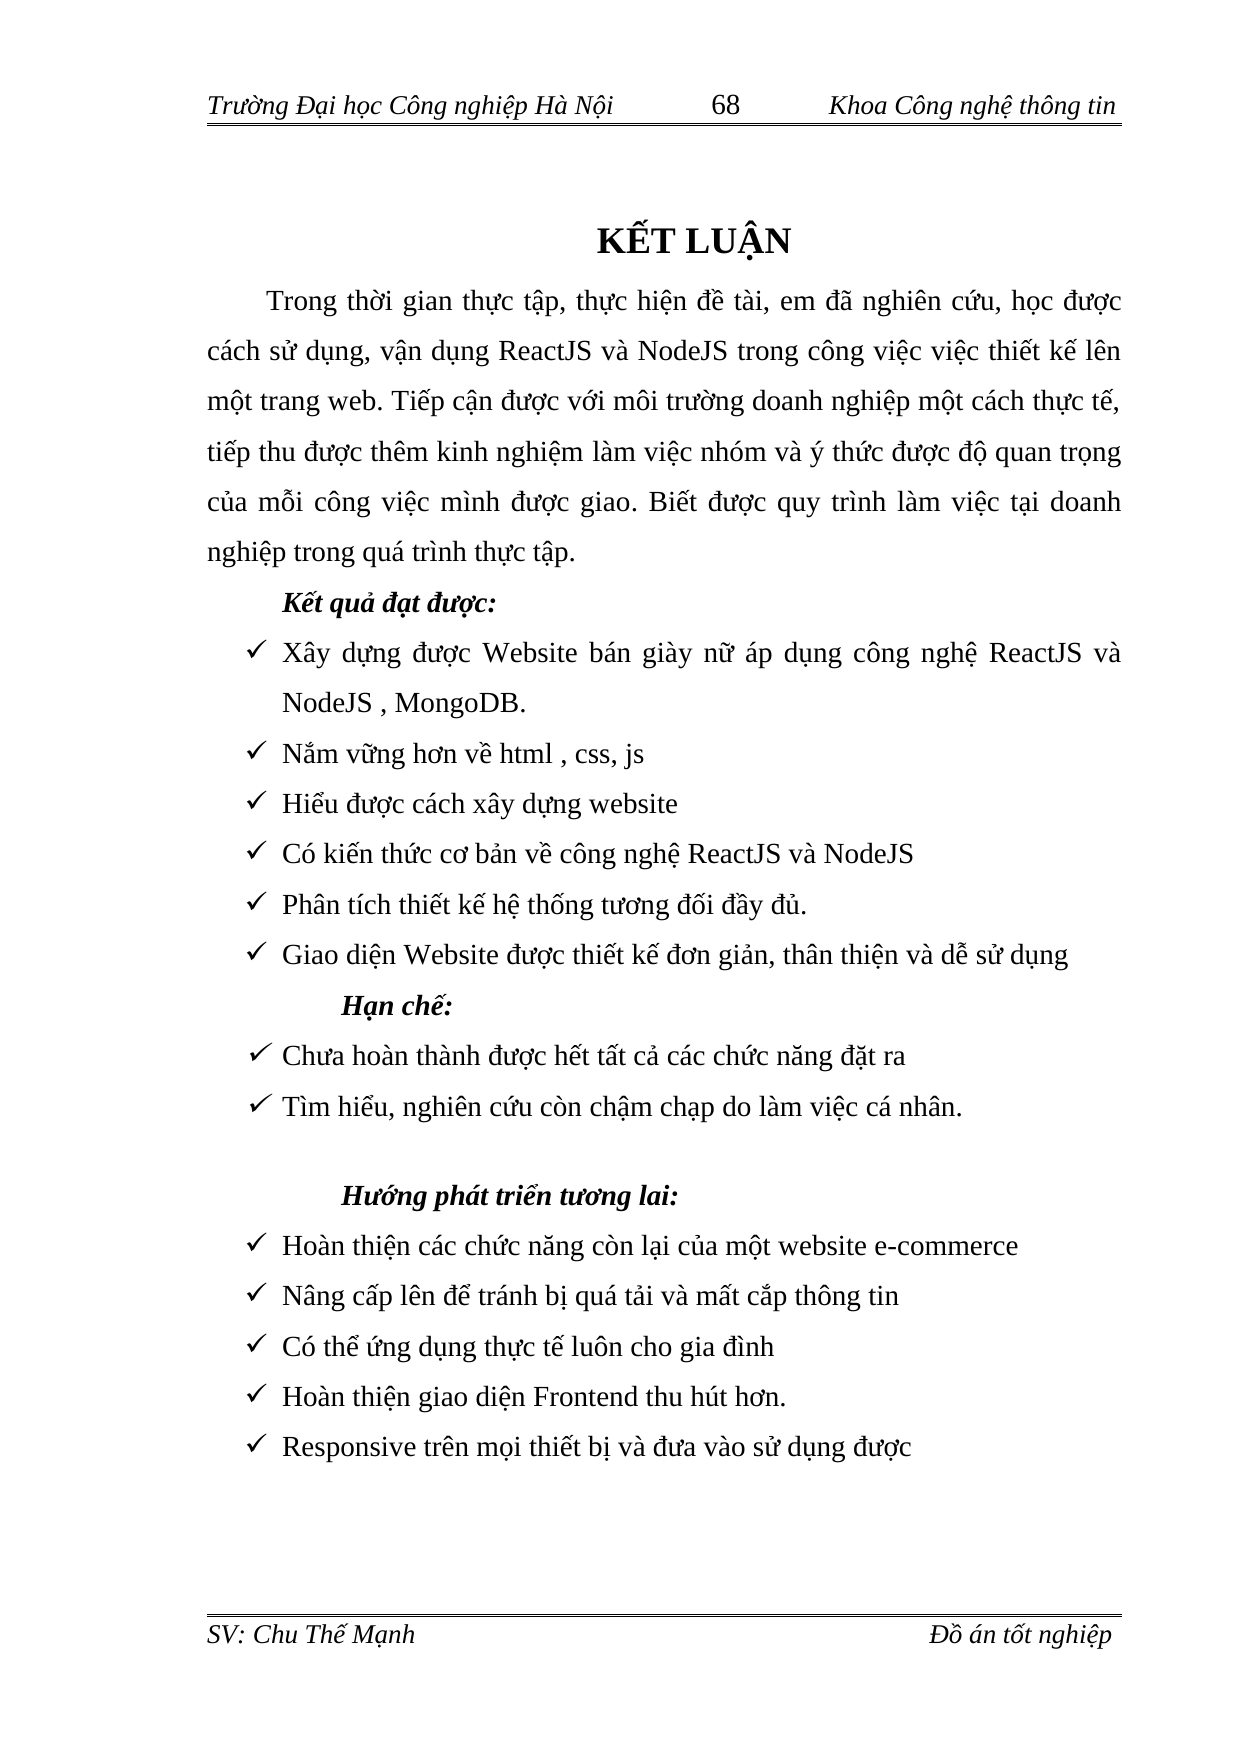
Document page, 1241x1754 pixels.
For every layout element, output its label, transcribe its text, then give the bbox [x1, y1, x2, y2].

list Giao diện Website được thiết kế đơn giản, thân thiện và dễ sử dụng [244, 937, 1122, 971]
list Hoàn thiện các chức năng còn lại của một website e-commerce [244, 1228, 1122, 1262]
list Có thể ứng dụng thực tế luôn cho gia đình [244, 1329, 1122, 1362]
list Hiểu được cách xây dựng website [244, 786, 1122, 820]
list Nâng cấp lên để tránh bị quá tải và mất cắp thông tin [244, 1278, 1122, 1312]
list Có kiến thức cơ bản về công nghệ ReactJS và NodeJS [244, 837, 1122, 870]
text Kết quả đạt được: [207, 585, 1122, 618]
list Xây dựng được Website bán giày nữ áp dụng công nghệ ReactJS và NodeJS , MongoDB. [244, 635, 1122, 719]
list Hướng phát triển tương lai: [282, 1178, 1122, 1211]
list Responsive trên mọi thiết bị và đưa vào sử dụng được [244, 1429, 1122, 1463]
list Chưa hoàn thành được hết tất cả các chức năng đặt ra [244, 1038, 1122, 1072]
text Hạn chế: [282, 988, 1122, 1021]
list Nắm vững hơn về html , css, js [244, 736, 1122, 769]
list Hoàn thiện giao diện Frontend thu hút hơn. [244, 1379, 1122, 1413]
list Phân tích thiết kế hệ thống tương đối đầy đủ. [244, 887, 1122, 921]
text Trong thời gian thực tập, thực hiện đề tài, em đã nghiên cứu, học được cách sử dụng, vận dụng ReactJS và NodeJS trong công việc việc thiết kế lên một trang web. Tiếp cận được với môi trường doanh nghiệp một cách thực tế, tiếp thu được thêm kinh nghiệm làm việc nhóm và ý thức được độ quan trọng của mỗi công việc mình được giao. Biết được quy trình làm việc tại doanh nghiệp trong quá trình thực tập. [207, 283, 1122, 568]
subtitle KẾT LUẬN [207, 218, 1122, 261]
list Tìm hiểu, nghiên cứu còn chậm chạp do làm việc cá nhân. [244, 1089, 1122, 1122]
